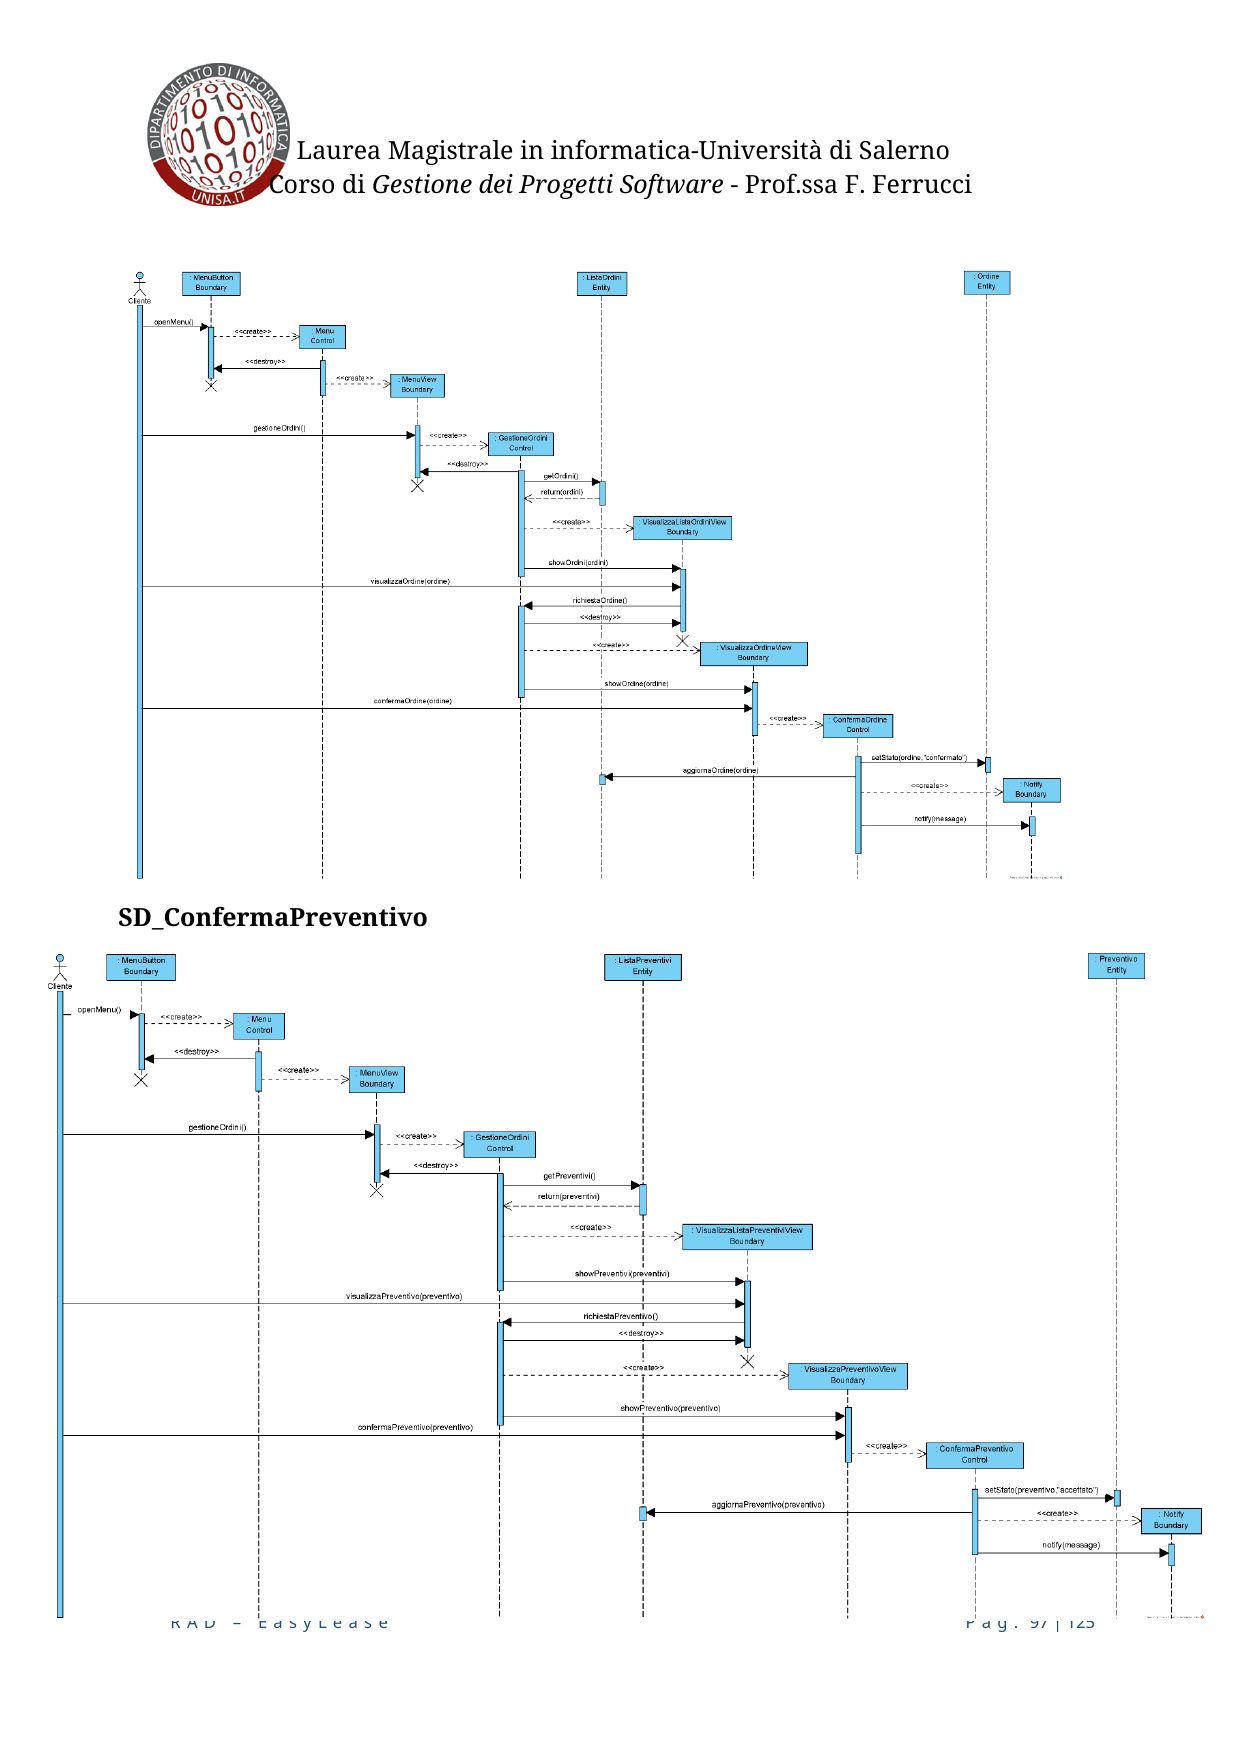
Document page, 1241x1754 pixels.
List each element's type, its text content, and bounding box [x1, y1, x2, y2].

picture [147, 63, 290, 206]
picture [36, 951, 1205, 1621]
text SD_ConfermaPreventivo [118, 899, 1122, 933]
picture [118, 269, 1063, 881]
